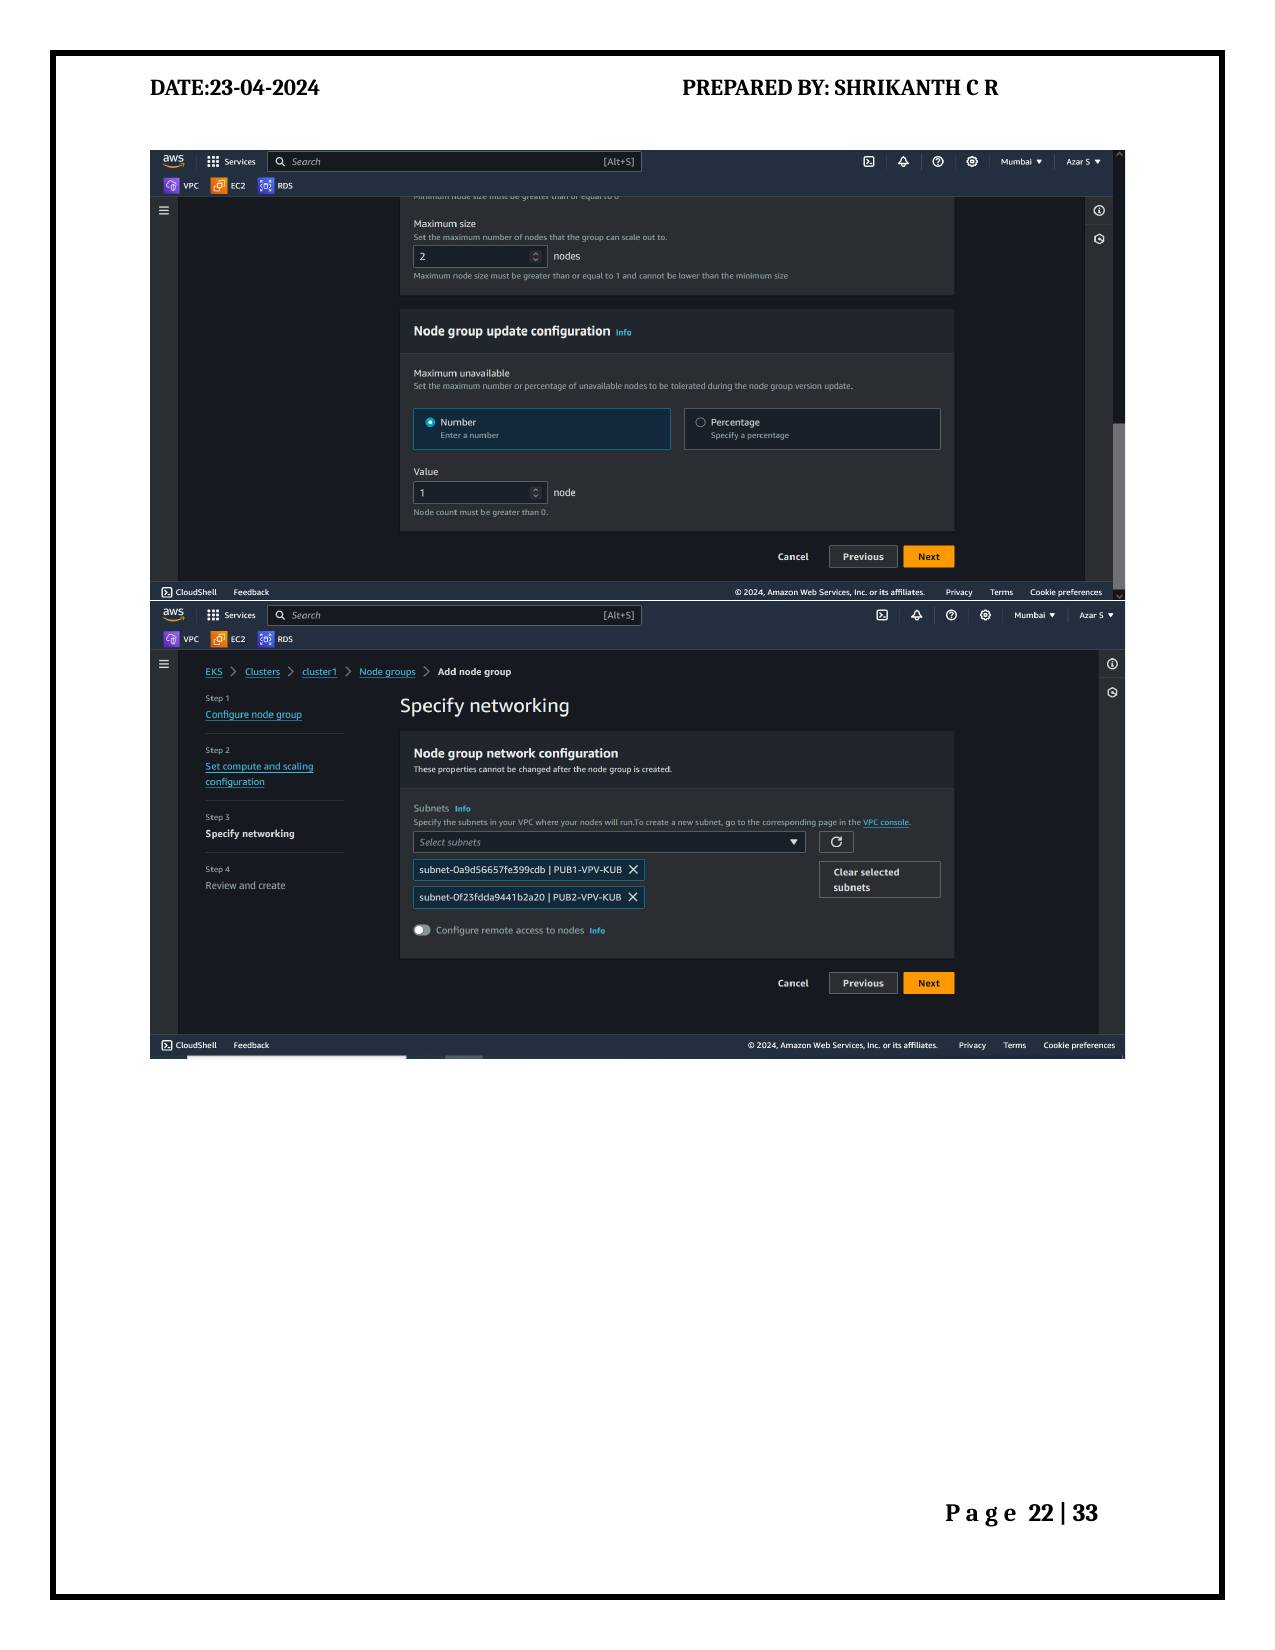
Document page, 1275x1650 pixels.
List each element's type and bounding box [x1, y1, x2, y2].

picture [150, 601, 1125, 1059]
picture [150, 150, 1125, 600]
